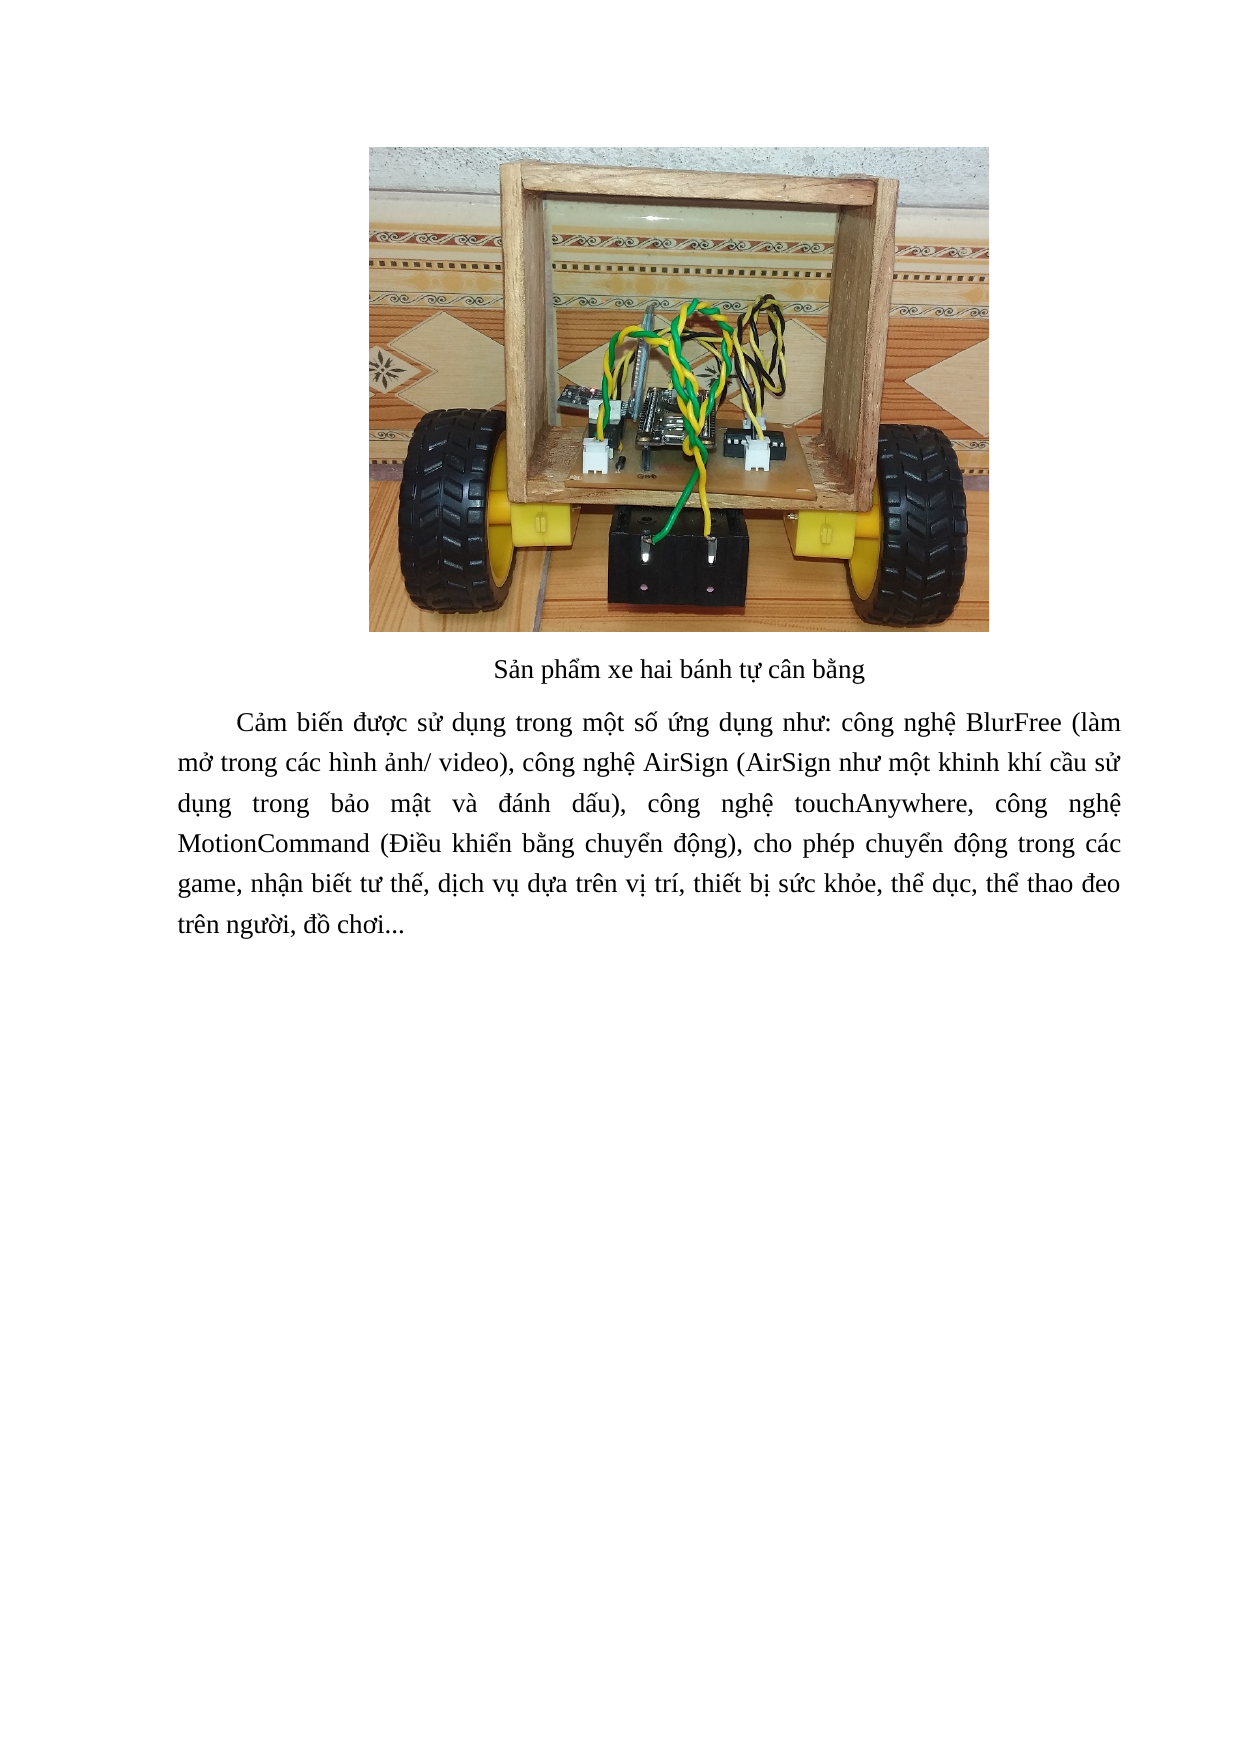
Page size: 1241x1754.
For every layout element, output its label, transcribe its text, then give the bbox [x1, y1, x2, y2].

picture [369, 147, 990, 632]
text Cảm biến được sử dụng trong một số ứng dụng như: công nghệ BlurFree (làm mở trong các hình ảnh/ video), công nghệ AirSign (AirSign như một khinh khí cầu sử dụng trong bảo mật và đánh dấu), công nghệ touchAnywhere, công nghệ MotionCommand (Điều khiển bằng chuyển động), cho phép chuyển động trong các game, nhận biết tư thế, dịch vụ dựa trên vị trí, thiết bị sức khỏe, thể dục, thể thao đeo trên người, đồ chơi... [177, 706, 1122, 939]
text Sản phẩm xe hai bánh tự cân bằng [177, 653, 1122, 684]
